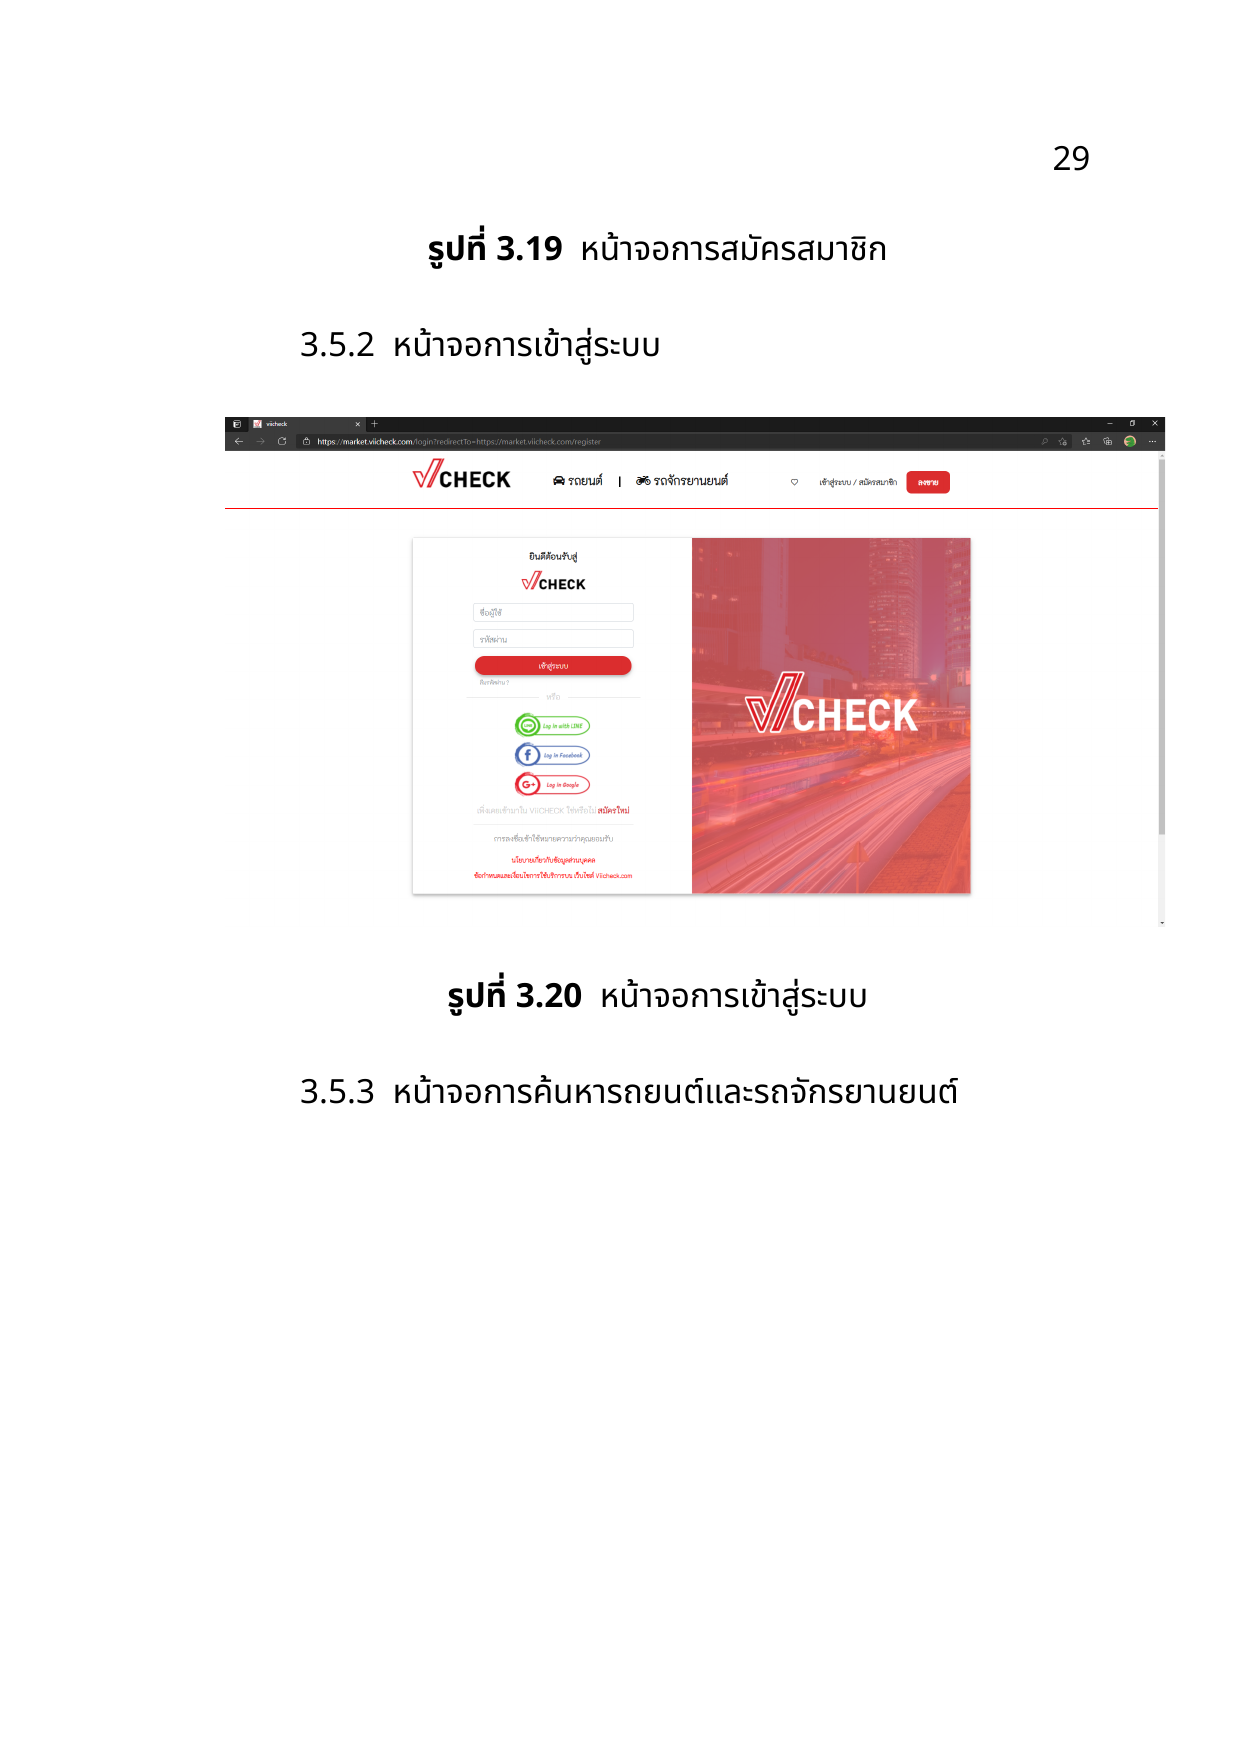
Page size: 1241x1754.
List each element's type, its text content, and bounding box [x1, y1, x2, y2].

text รูปที่ 3.19 หน้าจอการสมัครสมาชิก [225, 225, 1090, 276]
text 3.5.3 หน้าจอการค้นหารถยนต์และรถจักรยานยนต์ [225, 1068, 1090, 1118]
text รูปที่ 3.20 หน้าจอการเข้าสู่ระบบ [225, 972, 1090, 1022]
text 3.5.2 หน้าจอการเข้าสู่ระบบ [225, 321, 1090, 372]
picture [225, 417, 1166, 927]
